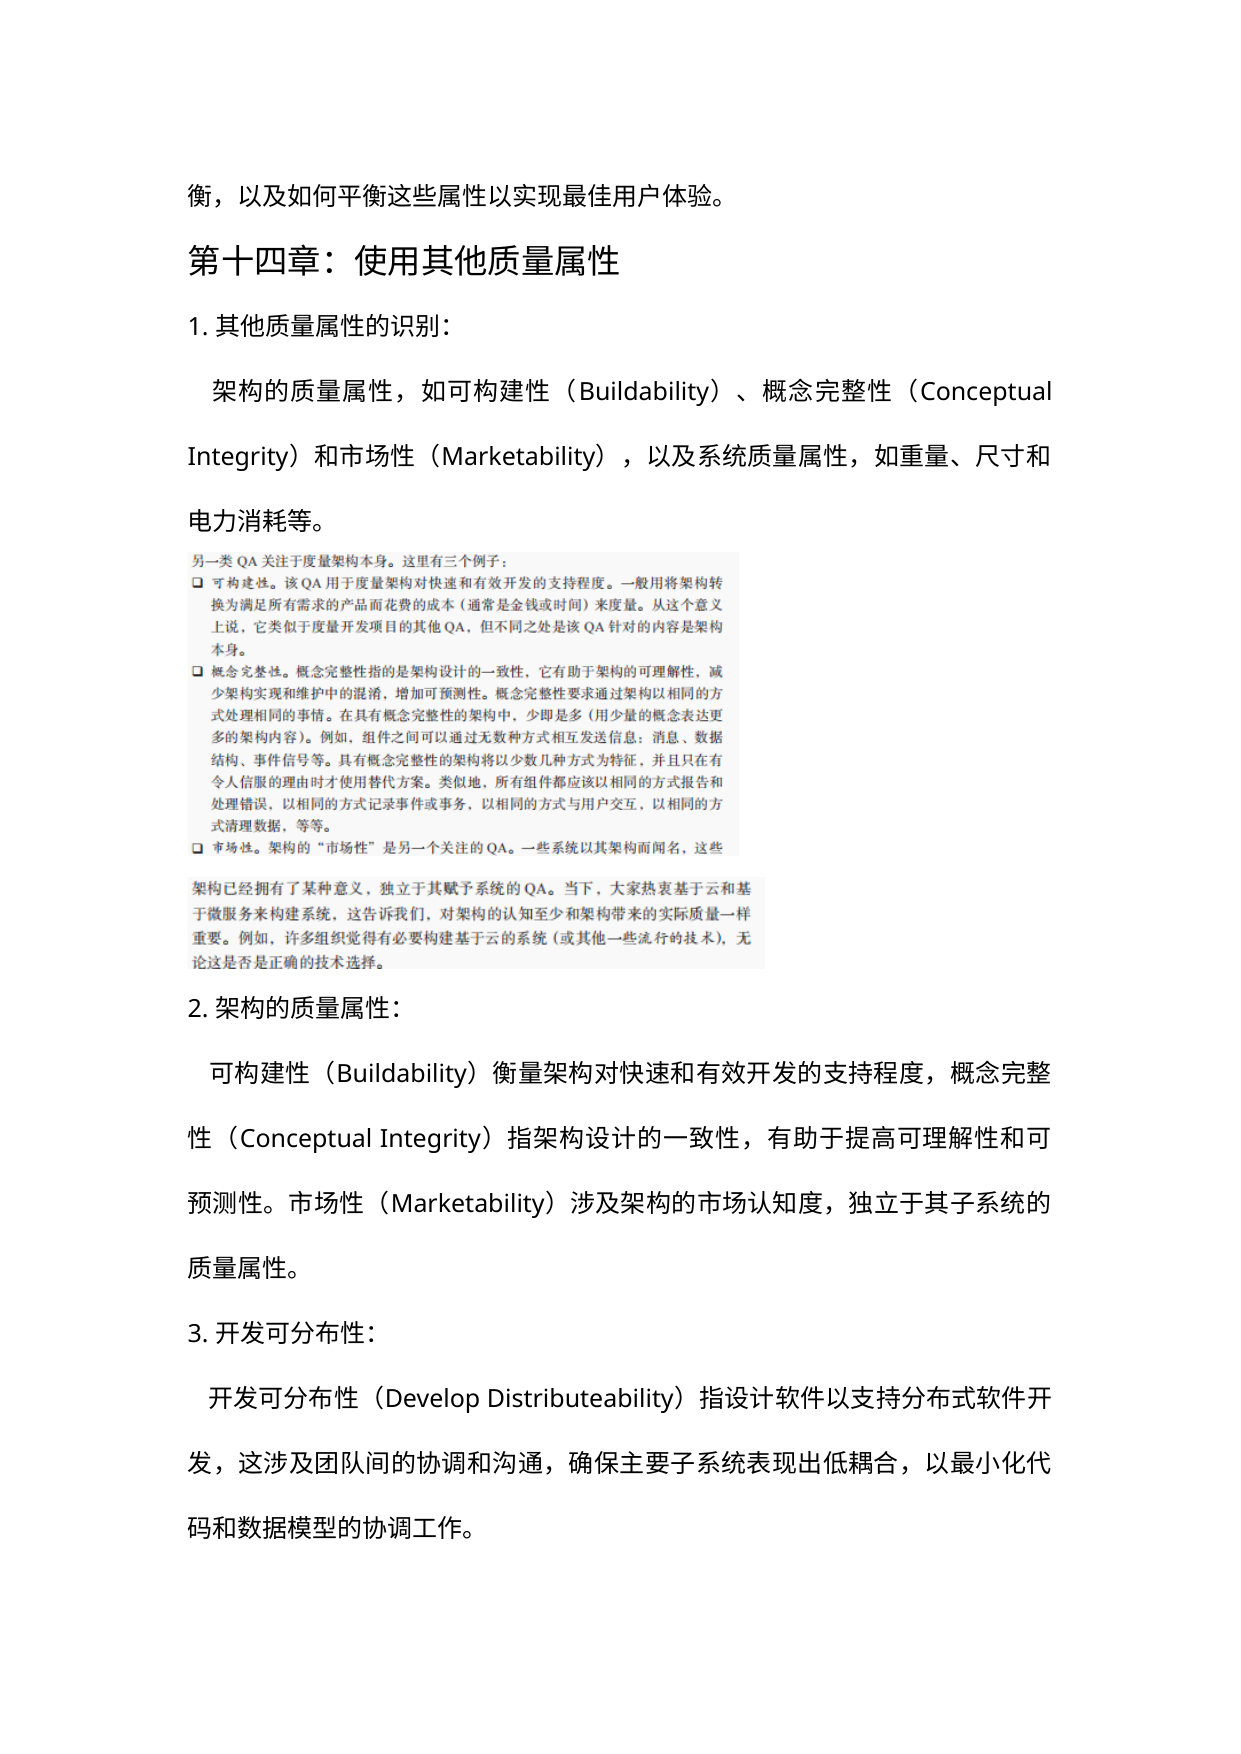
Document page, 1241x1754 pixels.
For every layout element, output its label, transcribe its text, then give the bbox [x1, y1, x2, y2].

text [187, 162, 1053, 227]
text 开发可分布性（Develop Distributeability）指设计软件以支持分布式软件开发，这涉及团队间的协调和沟通，确保主要子系统表现出低耦合，以最小化代码和数据模型的协调工作。 [187, 1364, 1053, 1559]
picture [187, 552, 739, 856]
text 1. 其他质量属性的识别： [187, 292, 1053, 357]
picture [187, 877, 765, 969]
text 可构建性（Buildability）衡量架构对快速和有效开发的支持程度，概念完整性（Conceptual Integrity）指架构设计的一致性，有助于提高可理解性和可预测性。市场性（Marketability）涉及架构的市场认知度，独立于其子系统的质量属性。 [187, 1039, 1053, 1299]
text 3. 开发可分布性： [187, 1299, 1053, 1364]
text 第十四章：使用其他质量属性 [187, 227, 1053, 292]
text 2. 架构的质量属性： [187, 974, 1053, 1039]
text 架构的质量属性，如可构建性（Buildability）、概念完整性（Conceptual Integrity）和市场性（Marketability），以及系统质量属性，如重量、尺寸和电力消耗等。 [187, 357, 1053, 552]
